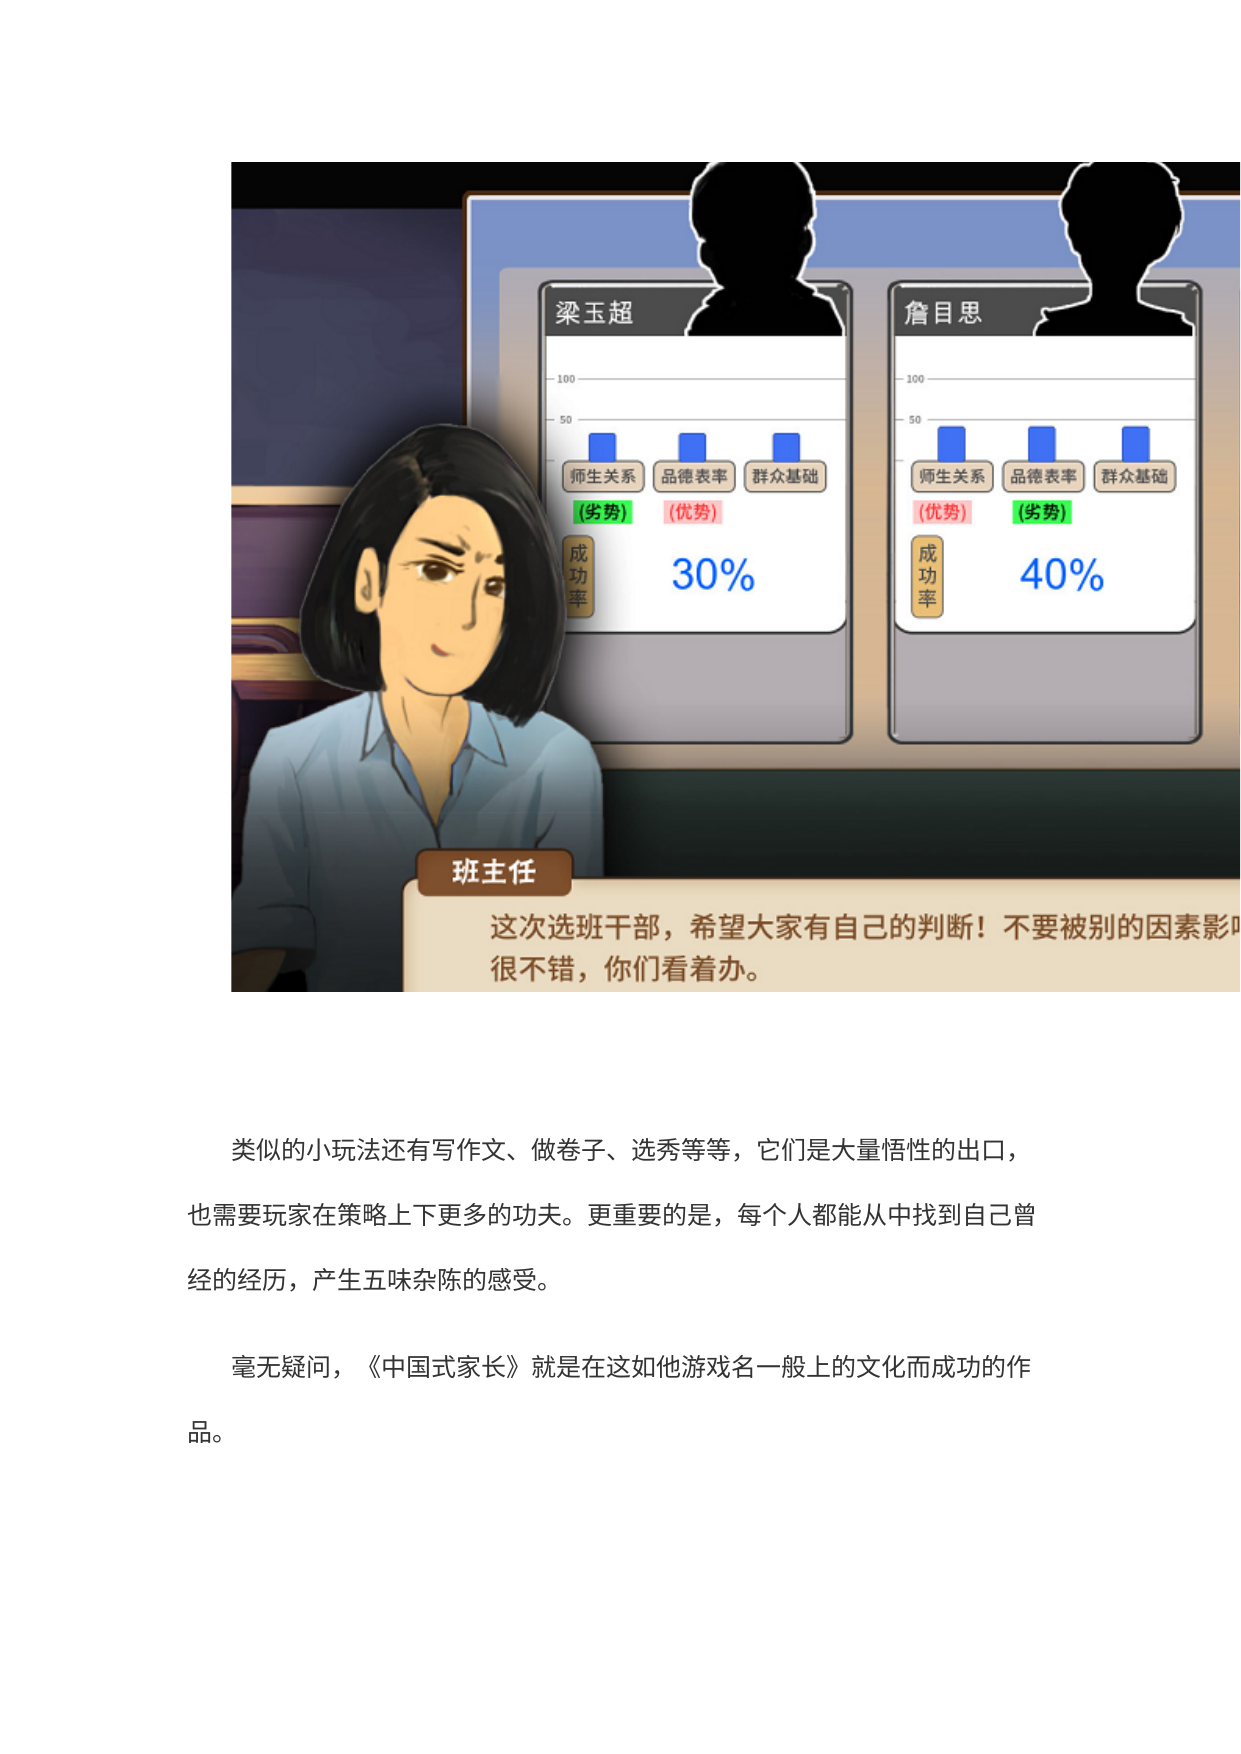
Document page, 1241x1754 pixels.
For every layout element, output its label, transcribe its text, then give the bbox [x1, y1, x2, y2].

text 毫无疑问，《中国式家长》就是在这如他游戏名一般上的文化而成功的作品。 [187, 1333, 1053, 1463]
picture [231, 162, 1241, 992]
text 类似的小玩法还有写作文、做卷子、选秀等等，它们是大量悟性的出口，也需要玩家在策略上下更多的功夫。更重要的是，每个人都能从中找到自己曾经的经历，产生五味杂陈的感受。 [187, 1116, 1053, 1311]
